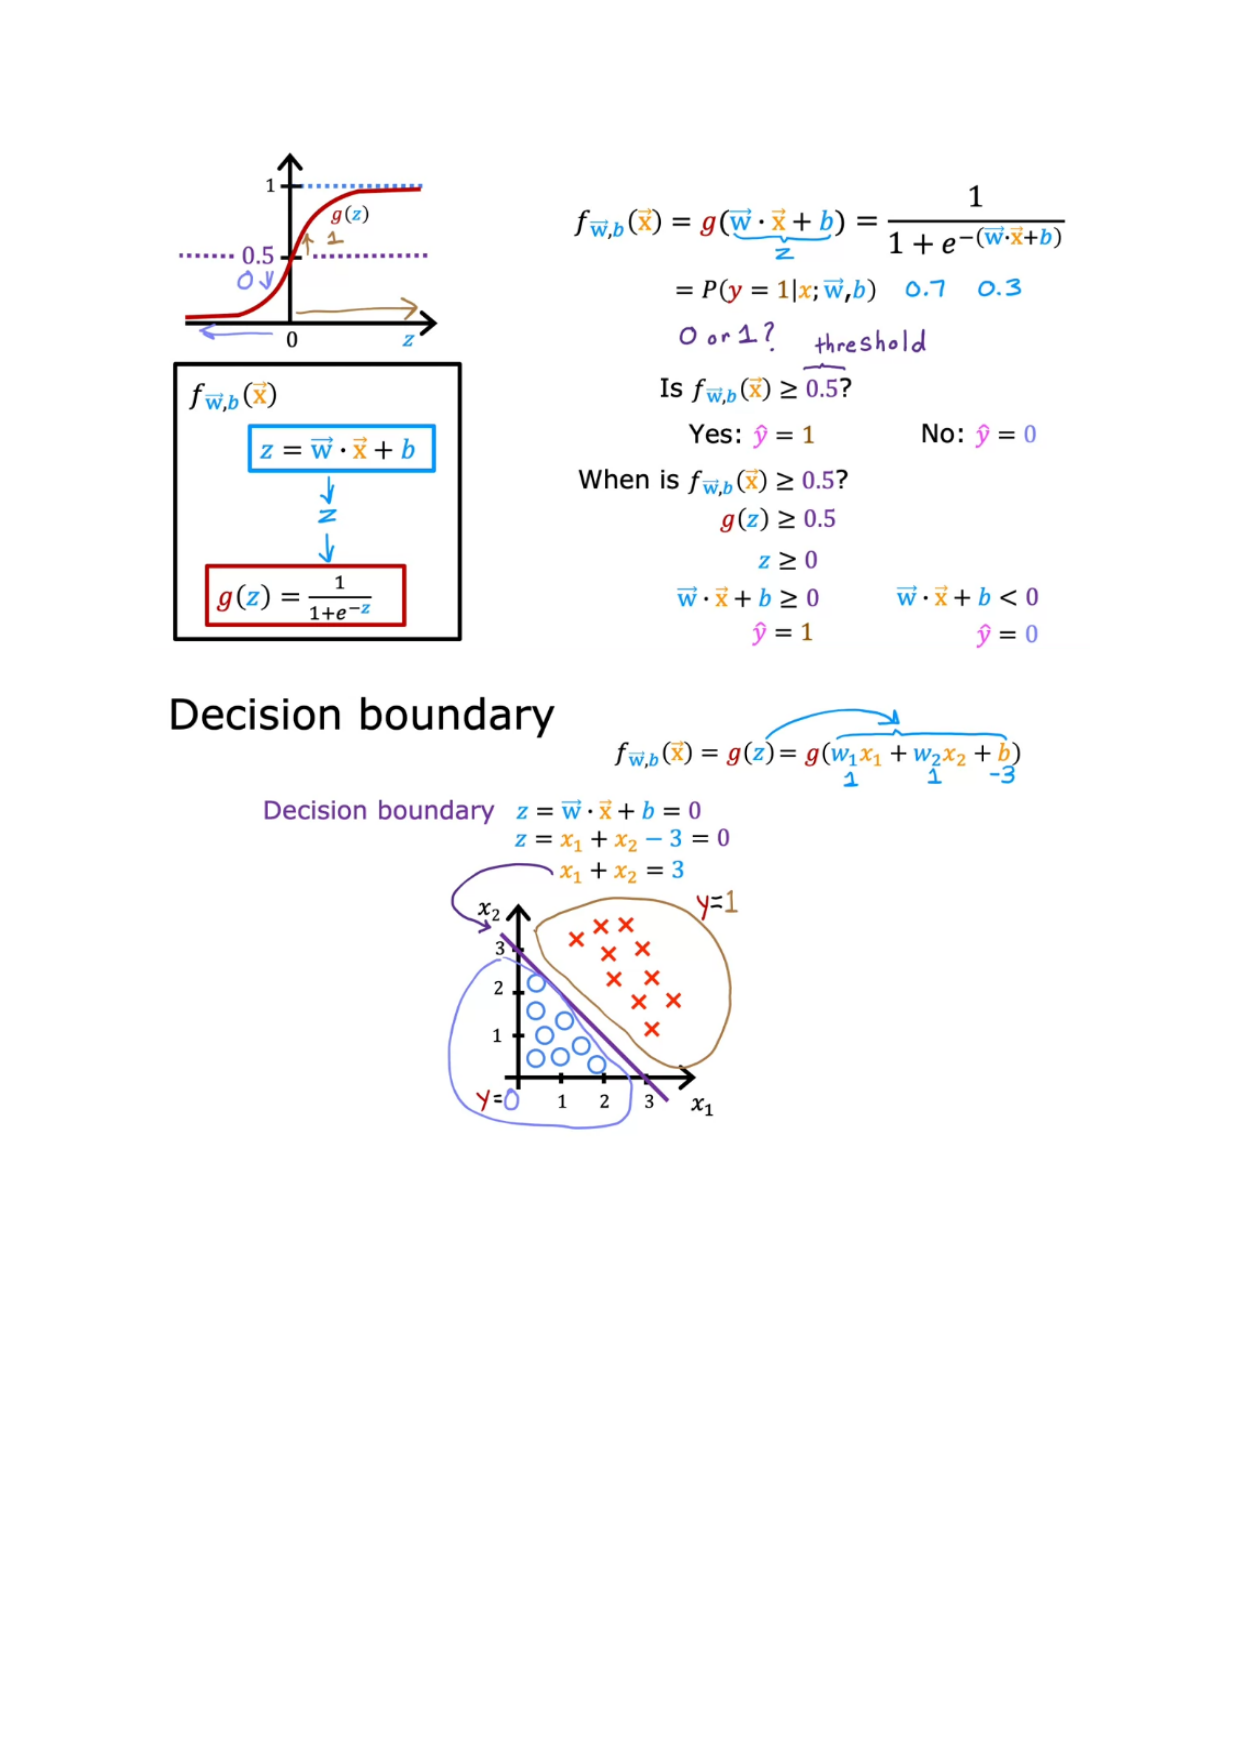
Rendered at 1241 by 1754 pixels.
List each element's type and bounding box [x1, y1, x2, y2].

picture [150, 668, 1091, 1147]
picture [150, 150, 1091, 650]
